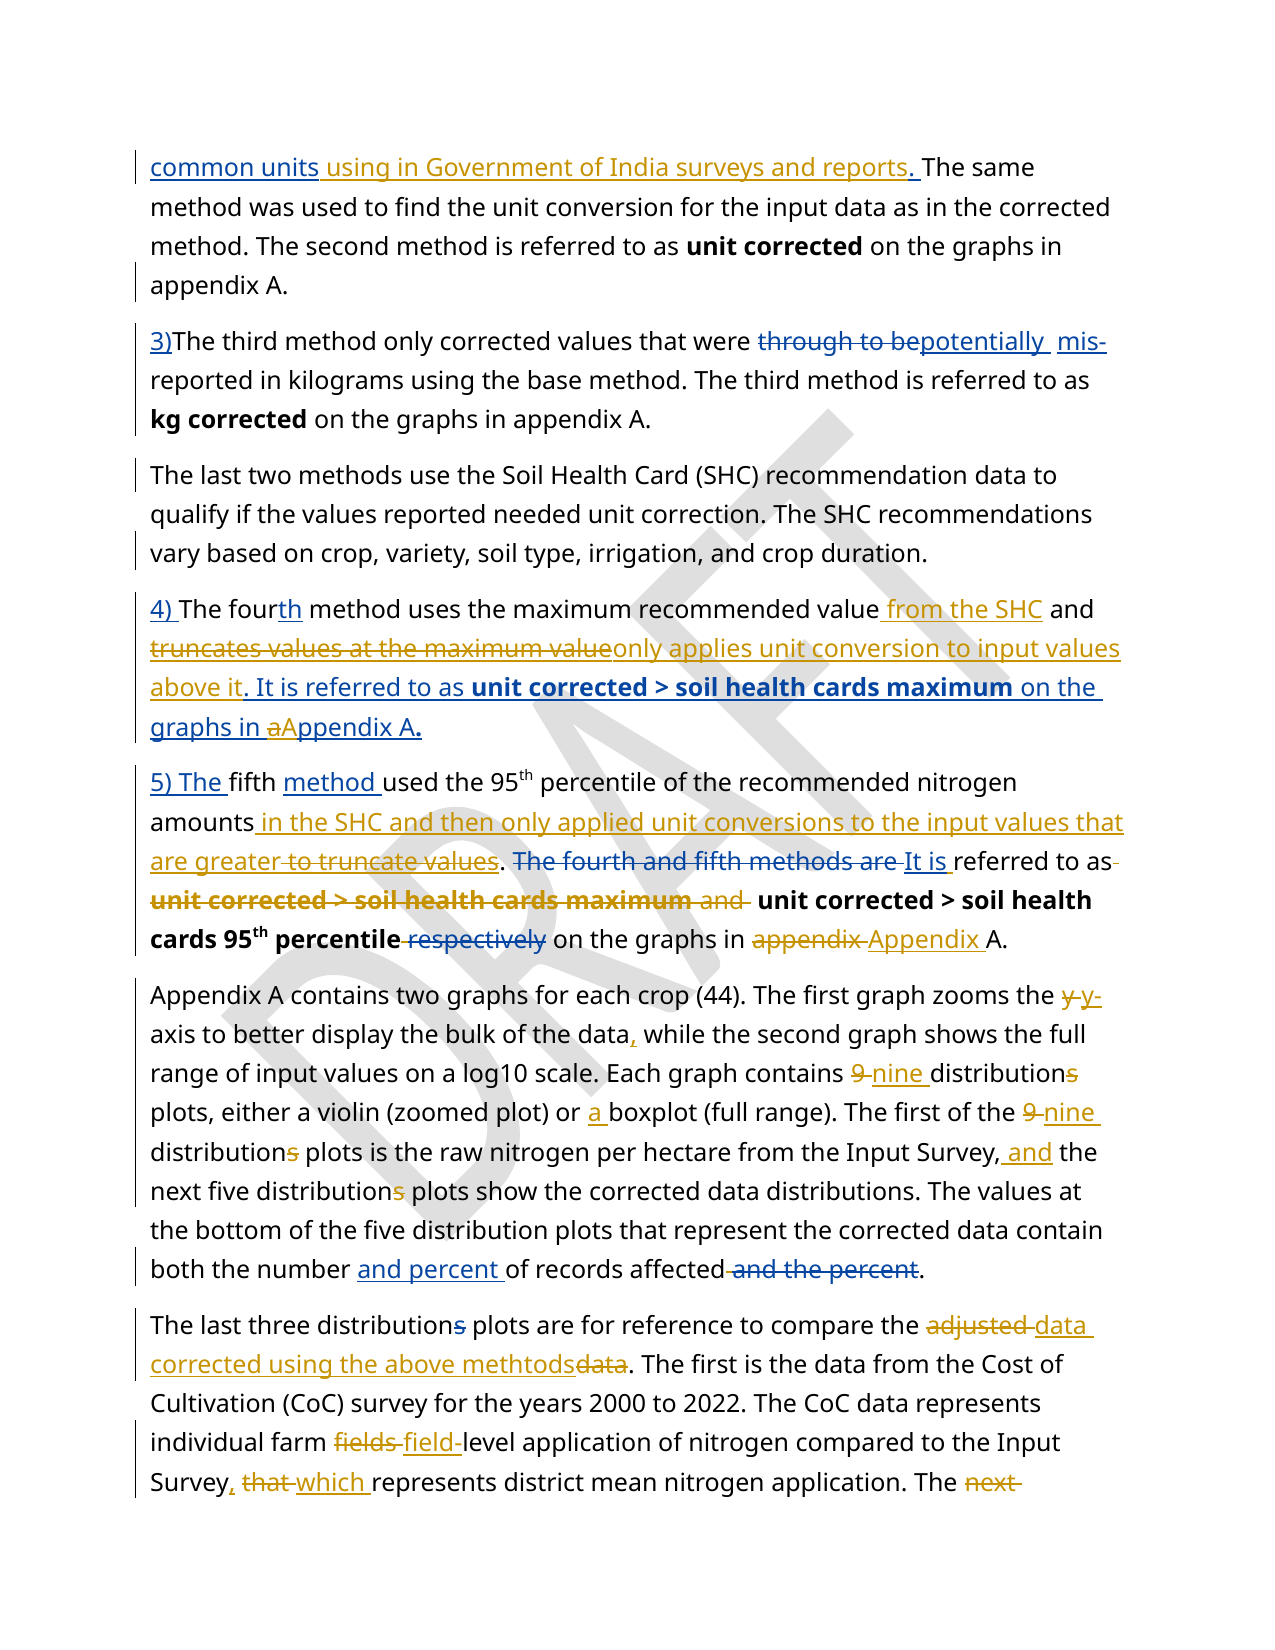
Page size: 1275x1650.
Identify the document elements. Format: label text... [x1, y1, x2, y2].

text The four method uses the maximum recommended value and [150, 592, 1125, 743]
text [150, 150, 1125, 302]
text The last two methods use the Soil Health Card (SHC) recommendation data to qualify if the values reported needed unit correction. The SHC recommendations vary based on crop, variety, soil type, irrigation, and crop duration. [150, 457, 1125, 570]
text The third method only corrected values that were reported in kilograms using the base method. The third method is referred to as kg corrected on the graphs in appendix A. [150, 323, 1125, 436]
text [150, 1307, 1125, 1498]
text fifth used the 95th percentile of the recommended nitrogen amounts. referred to as unit corrected > soil health cards 95th percentile on the graphs in A. [150, 765, 1125, 956]
text Appendix A contains two graphs for each crop (44). The first graph zooms the axis to better display the bulk of the data while the second graph shows the full range of input values on a log10 scale. Each graph contains distribution plots, either a violin (zoomed plot) or boxplot (full range). The first of the distribution plots is the raw nitrogen per hectare from the Input Survey, the next five distribution plots show the corrected data distributions. The values at the bottom of the five distribution plots that represent the corrected data contain both the number of records affected. [150, 977, 1125, 1286]
